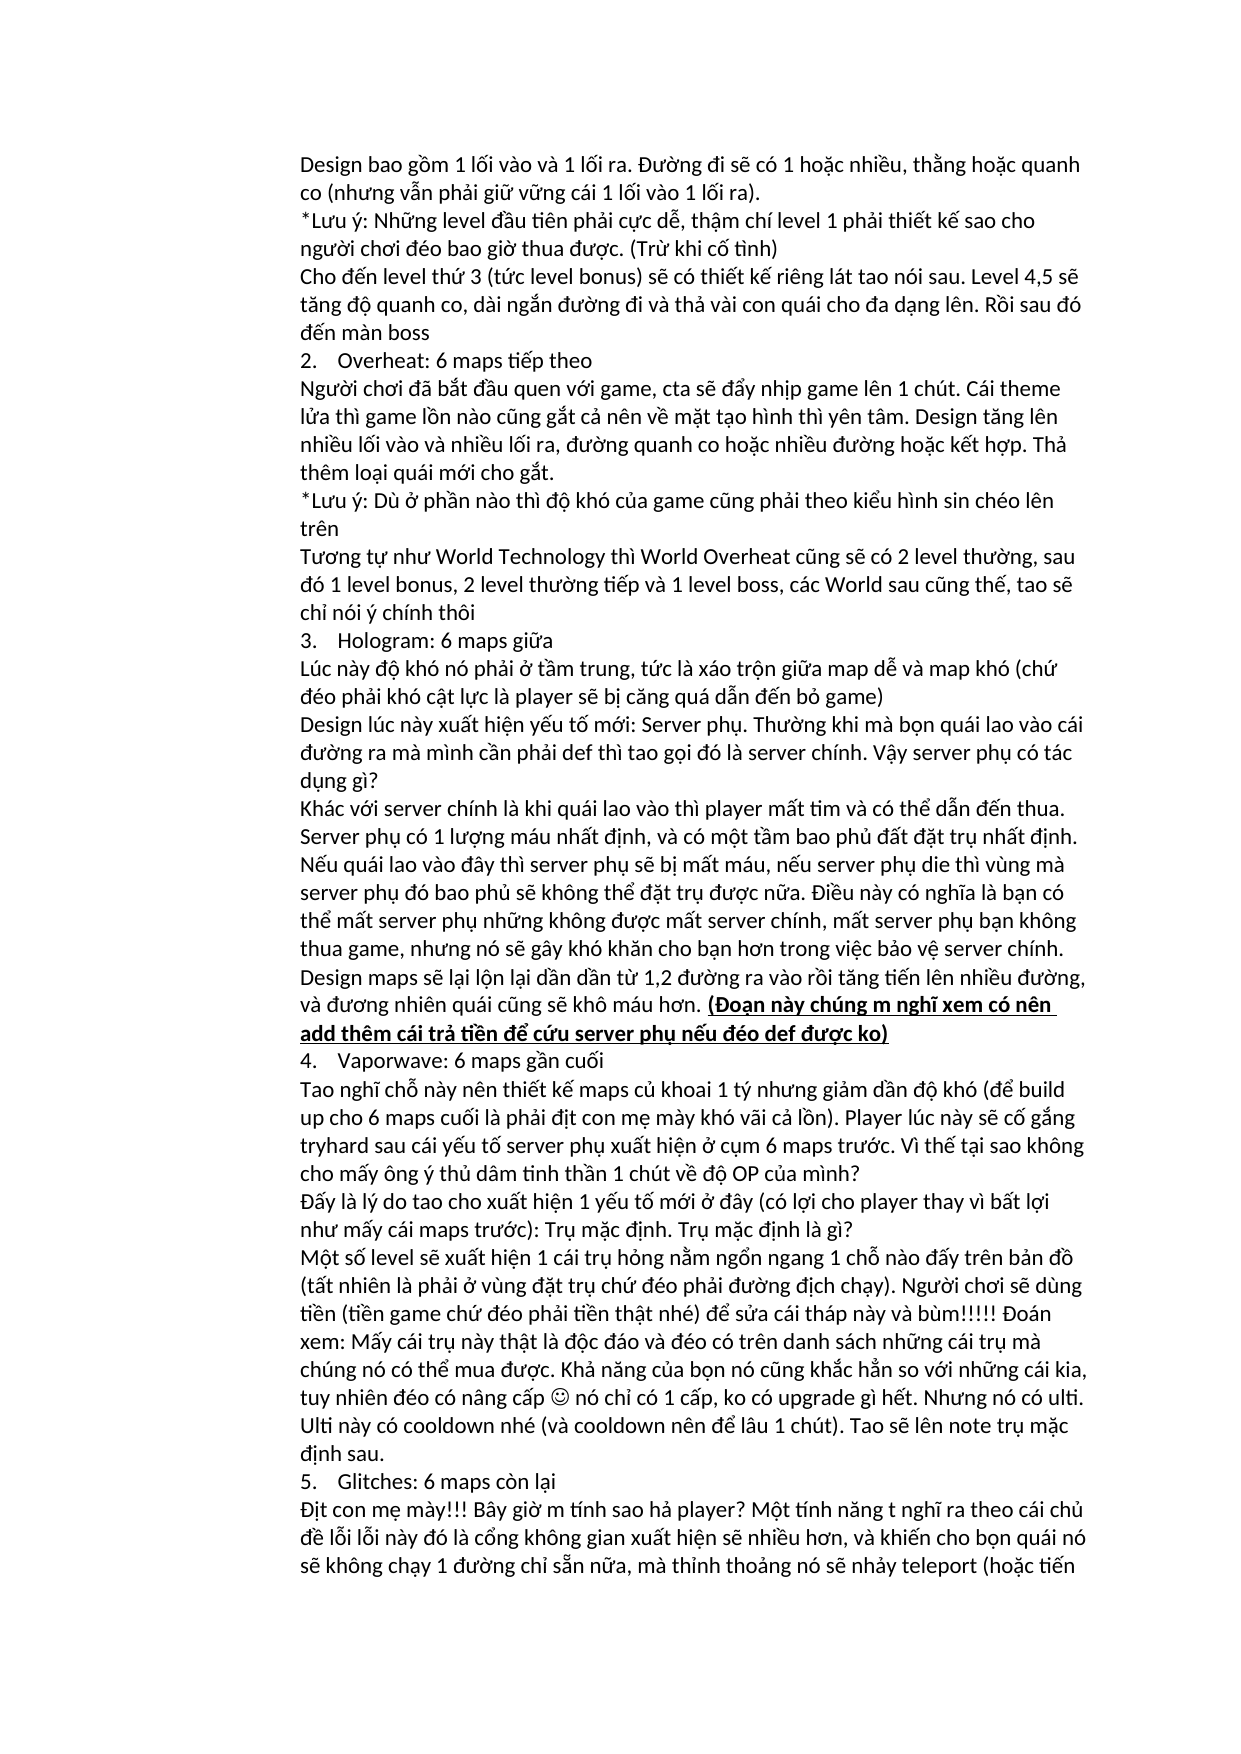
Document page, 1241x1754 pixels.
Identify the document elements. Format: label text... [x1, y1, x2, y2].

text Design bao gồm 1 lối vào và 1 lối ra. Đường đi sẽ có 1 hoặc nhiều, thằng hoặc quanh co (nhưng vẫn phải giữ vững cái 1 lối vào 1 lối ra). [300, 150, 1090, 206]
text Khác với server chính là khi quái lao vào thì player mất tim và có thể dẫn đến thua. Server phụ có 1 lượng máu nhất định, và có một tầm bao phủ đất đặt trụ nhất định. Nếu quái lao vào đây thì server phụ sẽ bị mất máu, nếu server phụ die thì vùng mà server phụ đó bao phủ sẽ không thể đặt trụ được nữa. Điều này có nghĩa là bạn có thể mất server phụ những không được mất server chính, mất server phụ bạn không thua game, nhưng nó sẽ gây khó khăn cho bạn hơn trong việc bảo vệ server chính. [300, 794, 1090, 963]
text Người chơi đã bắt đầu quen với game, cta sẽ đẩy nhịp game lên 1 chút. Cái theme lửa thì game lồn nào cũng gắt cả nên về mặt tạo hình thì yên tâm. Design tăng lên nhiều lối vào và nhiều lối ra, đường quanh co hoặc nhiều đường hoặc kết hợp. Thả thêm loại quái mới cho gắt. [300, 374, 1090, 486]
list Glitches: 6 maps còn lại [300, 1467, 1090, 1495]
text Một số level sẽ xuất hiện 1 cái trụ hỏng nằm ngổn ngang 1 chỗ nào đấy trên bản đồ (tất nhiên là phải ở vùng đặt trụ chứ đéo phải đường địch chạy). Người chơi sẽ dùng tiền (tiền game chứ đéo phải tiền thật nhé) để sửa cái tháp này và bùm!!!!! Đoán xem: Mấy cái trụ này thật là độc đáo và đéo có trên danh sách những cái trụ mà chúng nó có thể mua được. Khả năng của bọn nó cũng khắc hẳn so với những cái kia, tuy nhiên đéo có nâng cấp nó chỉ có 1 cấp, ko có upgrade gì hết. Nhưng nó có ulti. Ulti này có cooldown nhé (và cooldown nên để lâu 1 chút). Tao sẽ lên note trụ mặc định sau. [300, 1243, 1090, 1467]
list Vaporwave: 6 maps gần cuối [300, 1047, 1090, 1075]
list Hologram: 6 maps giữa [300, 626, 1090, 654]
text Design lúc này xuất hiện yếu tố mới: Server phụ. Thường khi mà bọn quái lao vào cái đường ra mà mình cần phải def thì tao gọi đó là server chính. Vậy server phụ có tác dụng gì? [300, 710, 1090, 794]
text Design maps sẽ lại lộn lại dần dần từ 1,2 đường ra vào rồi tăng tiến lên nhiều đường, và đương nhiên quái cũng sẽ khô máu hơn. (Đoạn này chúng m nghĩ xem có nên add thêm cái trả tiền để cứu server phụ nếu đéo def được ko) [300, 963, 1090, 1047]
text Cho đến level thứ 3 (tức level bonus) sẽ có thiết kế riêng lát tao nói sau. Level 4,5 sẽ tăng độ quanh co, dài ngắn đường đi và thả vài con quái cho đa dạng lên. Rồi sau đó đến màn boss [300, 262, 1090, 346]
text *Lưu ý: Dù ở phần nào thì độ khó của game cũng phải theo kiểu hình sin chéo lên trên [300, 486, 1090, 542]
text Lúc này độ khó nó phải ở tầm trung, tức là xáo trộn giữa map dễ và map khó (chứ đéo phải khó cật lực là player sẽ bị căng quá dẫn đến bỏ game) [300, 654, 1090, 710]
text Đấy là lý do tao cho xuất hiện 1 yếu tố mới ở đây (có lợi cho player thay vì bất lợi như mấy cái maps trước): Trụ mặc định. Trụ mặc định là gì? [300, 1187, 1090, 1243]
text Tao nghĩ chỗ này nên thiết kế maps củ khoai 1 tý nhưng giảm dần độ khó (để build up cho 6 maps cuối là phải địt con mẹ mày khó vãi cả lồn). Player lúc này sẽ cố gắng tryhard sau cái yếu tố server phụ xuất hiện ở cụm 6 maps trước. Vì thế tại sao không cho mấy ông ý thủ dâm tinh thần 1 chút về độ OP của mình? [300, 1075, 1090, 1187]
text Tương tự như World Technology thì World Overheat cũng sẽ có 2 level thường, sau đó 1 level bonus, 2 level thường tiếp và 1 level boss, các World sau cũng thế, tao sẽ chỉ nói ý chính thôi [300, 542, 1090, 626]
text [300, 1495, 1090, 1579]
list Overheat: 6 maps tiếp theo [300, 346, 1090, 374]
text *Lưu ý: Những level đầu tiên phải cực dễ, thậm chí level 1 phải thiết kế sao cho người chơi đéo bao giờ thua được. (Trừ khi cố tình) [300, 206, 1090, 262]
